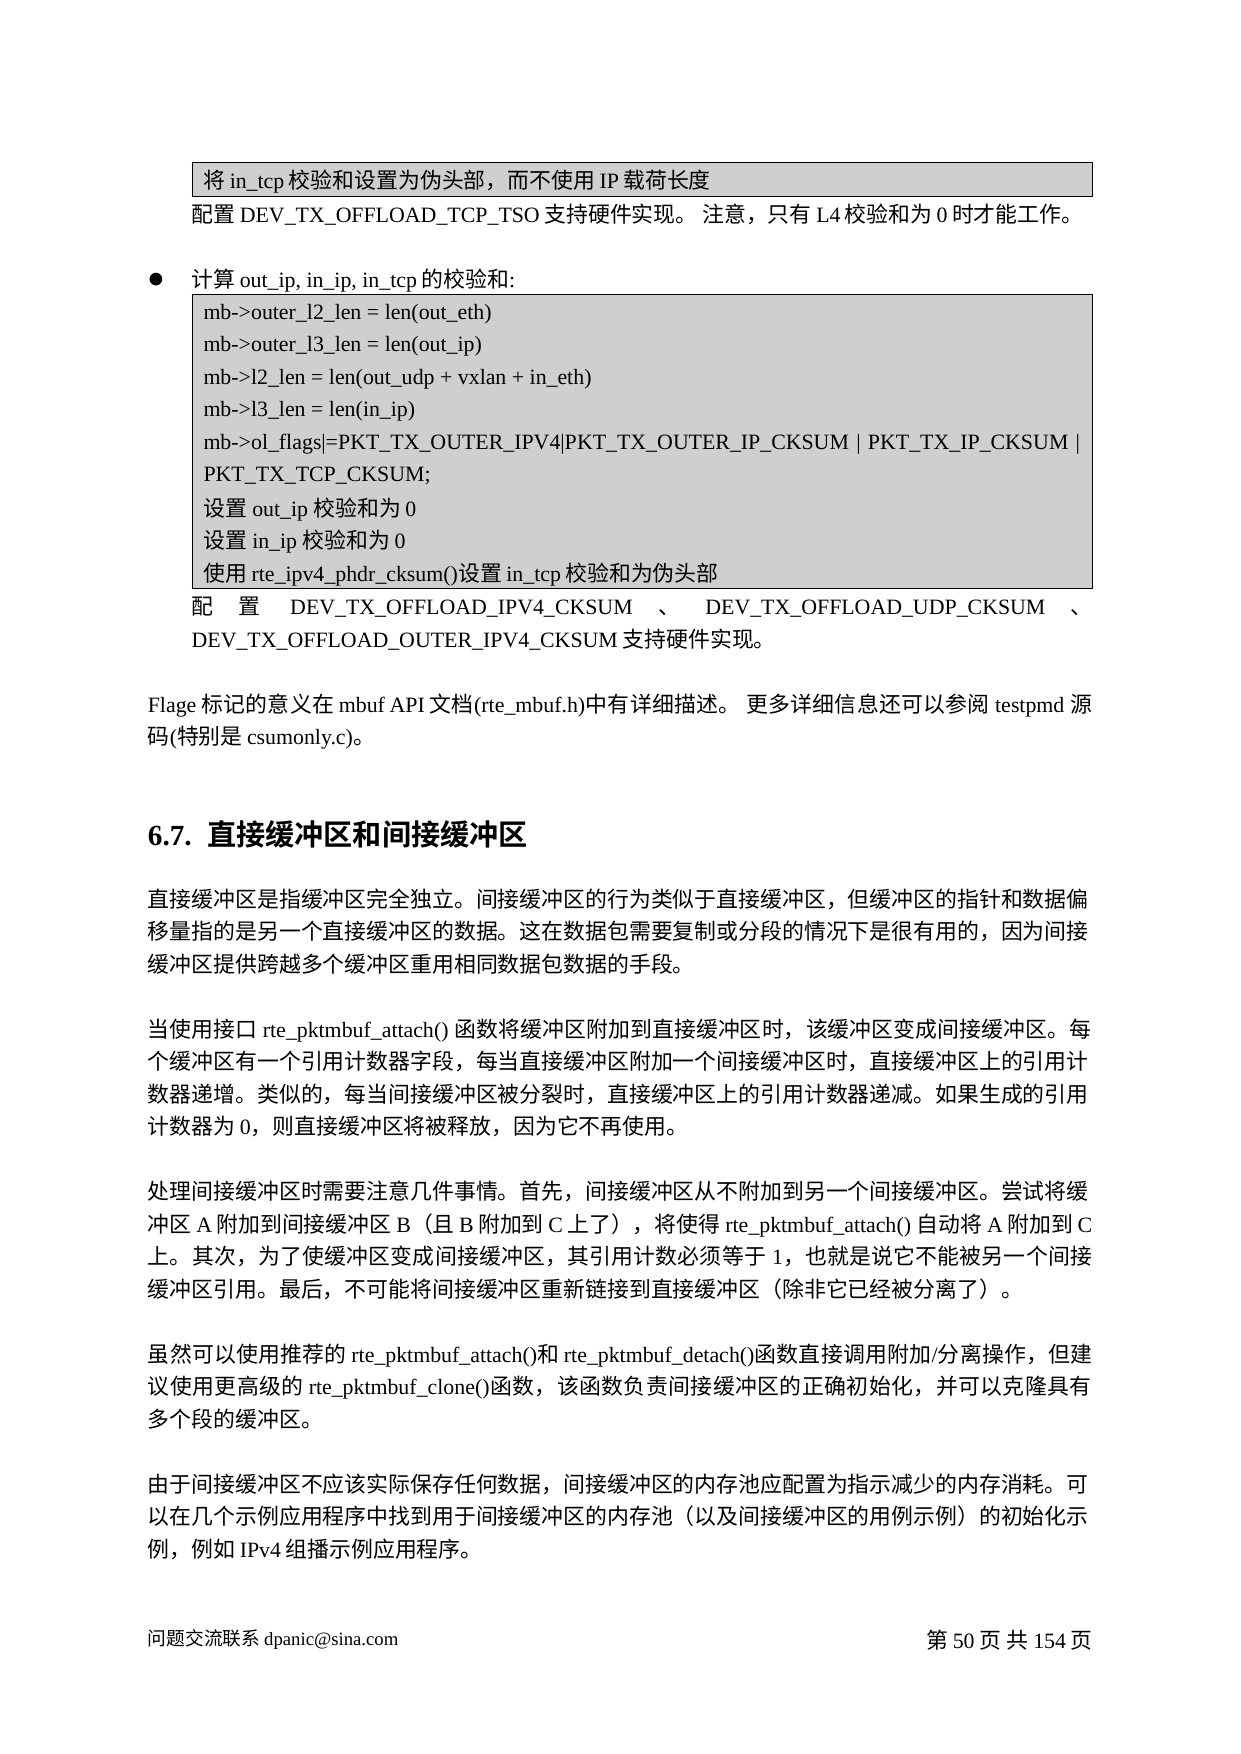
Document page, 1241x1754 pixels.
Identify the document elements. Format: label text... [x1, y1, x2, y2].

text 配置DEV_TX_OFFLOAD_IPV4_CKSUM、DEV_TX_OFFLOAD_UDP_CKSUM、 DEV_TX_OFFLOAD_OUTER_IPV4_CKSUM支持硬件实现。 [191, 589, 1092, 654]
text 由于间接缓冲区不应该实际保存任何数据，间接缓冲区的内存池应配置为指示减少的内存消耗。可以在几个示例应用程序中找到用于间接缓冲区的内存池（以及间接缓冲区的用例示例）的初始化示例，例如IPv4组播示例应用程序。 [148, 1466, 1092, 1564]
subtitle 直接缓冲区和间接缓冲区 [148, 800, 1092, 865]
table_header mb->outer_l2_len = len(out_eth) mb->outer_l3_len = len(out_ip) mb->l2_len = len(out_udp + vxlan + in_eth) mb->l3_len = len(in_ip) mb->ol_flags|=PKT_TX_OUTER_IPV4|PKT_TX_OUTER_IP_CKSUM | PKT_TX_IP_CKSUM | PKT_TX_TCP_CKSUM; 设置 out_ip 校验和为0 设置 in_ip 校验和为0 使用rte_ipv4_phdr_cksum()设置in_tcp校验和为伪头部 [193, 295, 1092, 588]
text 当使用接口 rte_pktmbuf_attach() 函数将缓冲区附加到直接缓冲区时，该缓冲区变成间接缓冲区。每个缓冲区有一个引用计数器字段，每当直接缓冲区附加一个间接缓冲区时，直接缓冲区上的引用计数器递增。类似的，每当间接缓冲区被分裂时，直接缓冲区上的引用计数器递减。如果生成的引用计数器为0，则直接缓冲区将被释放，因为它不再使用。 [148, 1011, 1092, 1141]
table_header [193, 163, 1092, 196]
text Flage标记的意义在mbuf API文档(rte_mbuf.h)中有详细描述。 更多详细信息还可以参阅testpmd 源码(特别是csumonly.c)。 [148, 686, 1092, 751]
text 直接缓冲区是指缓冲区完全独立。间接缓冲区的行为类似于直接缓冲区，但缓冲区的指针和数据偏移量指的是另一个直接缓冲区的数据。这在数据包需要复制或分段的情况下是很有用的，因为间接缓冲区提供跨越多个缓冲区重用相同数据包数据的手段。 [148, 881, 1092, 979]
list 计算out_ip, in_ip, in_tcp的校验和: [148, 262, 1092, 294]
text 虽然可以使用推荐的rte_pktmbuf_attach()和rte_pktmbuf_detach()函数直接调用附加/分离操作，但建议使用更高级的rte_pktmbuf_clone()函数，该函数负责间接缓冲区的正确初始化，并可以克隆具有多个段的缓冲区。 [148, 1336, 1092, 1434]
text 处理间接缓冲区时需要注意几件事情。首先，间接缓冲区从不附加到另一个间接缓冲区。尝试将缓冲区A附加到间接缓冲区B（且B附加到C上了），将使得rte_pktmbuf_attach() 自动将A附加到C上。其次，为了使缓冲区变成间接缓冲区，其引用计数必须等于1，也就是说它不能被另一个间接缓冲区引用。最后，不可能将间接缓冲区重新链接到直接缓冲区（除非它已经被分离了）。 [148, 1174, 1092, 1304]
text 配置DEV_TX_OFFLOAD_TCP_TSO支持硬件实现。 注意，只有L4校验和为0时才能工作。 [148, 197, 1092, 229]
